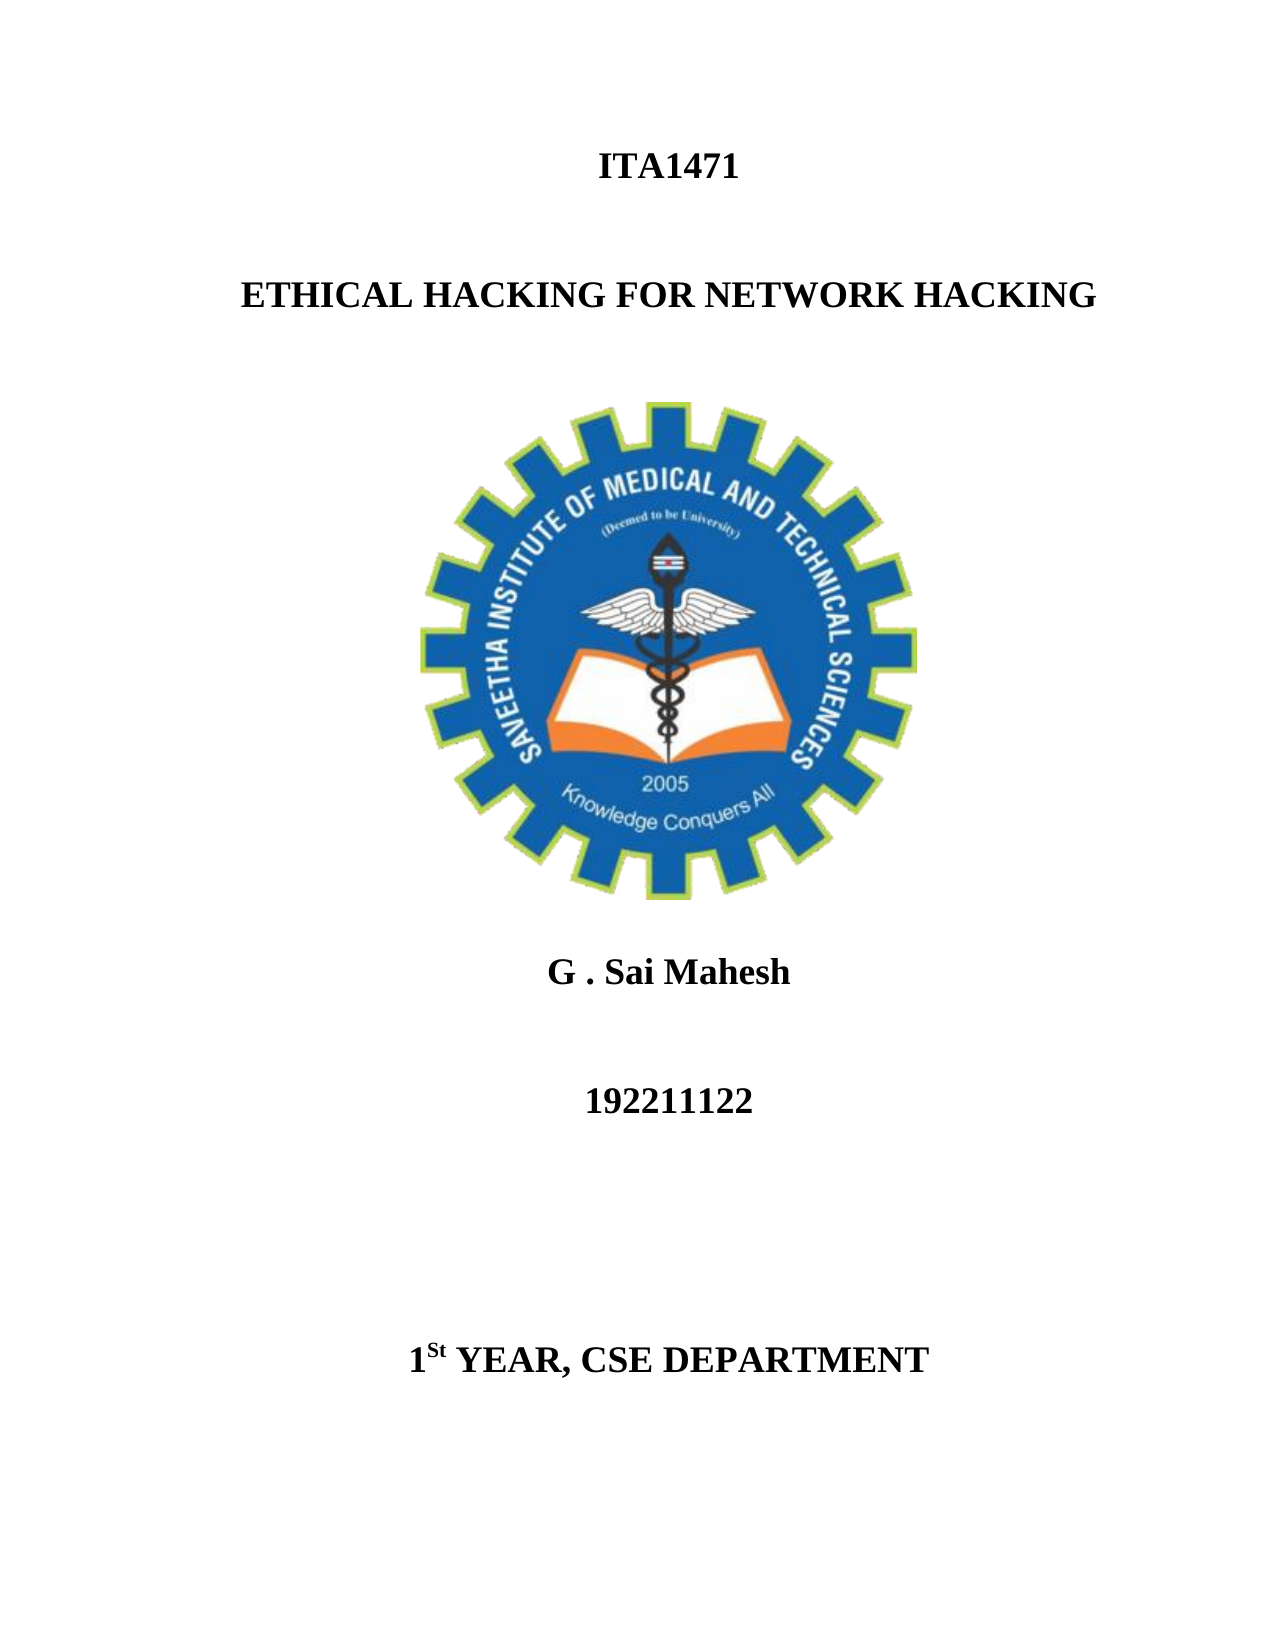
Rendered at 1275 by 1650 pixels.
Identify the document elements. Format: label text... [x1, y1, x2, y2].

subtitle ITA1471 [106, 144, 1231, 187]
subtitle 192211122 [412, 1079, 925, 1122]
subtitle G . Sai Mahesh [412, 949, 925, 992]
picture [420, 402, 918, 900]
text 1St YEAR, CSE DEPARTMENT [106, 1337, 1231, 1381]
text ETHICAL HACKING FOR NETWORK HACKING [106, 273, 1231, 316]
